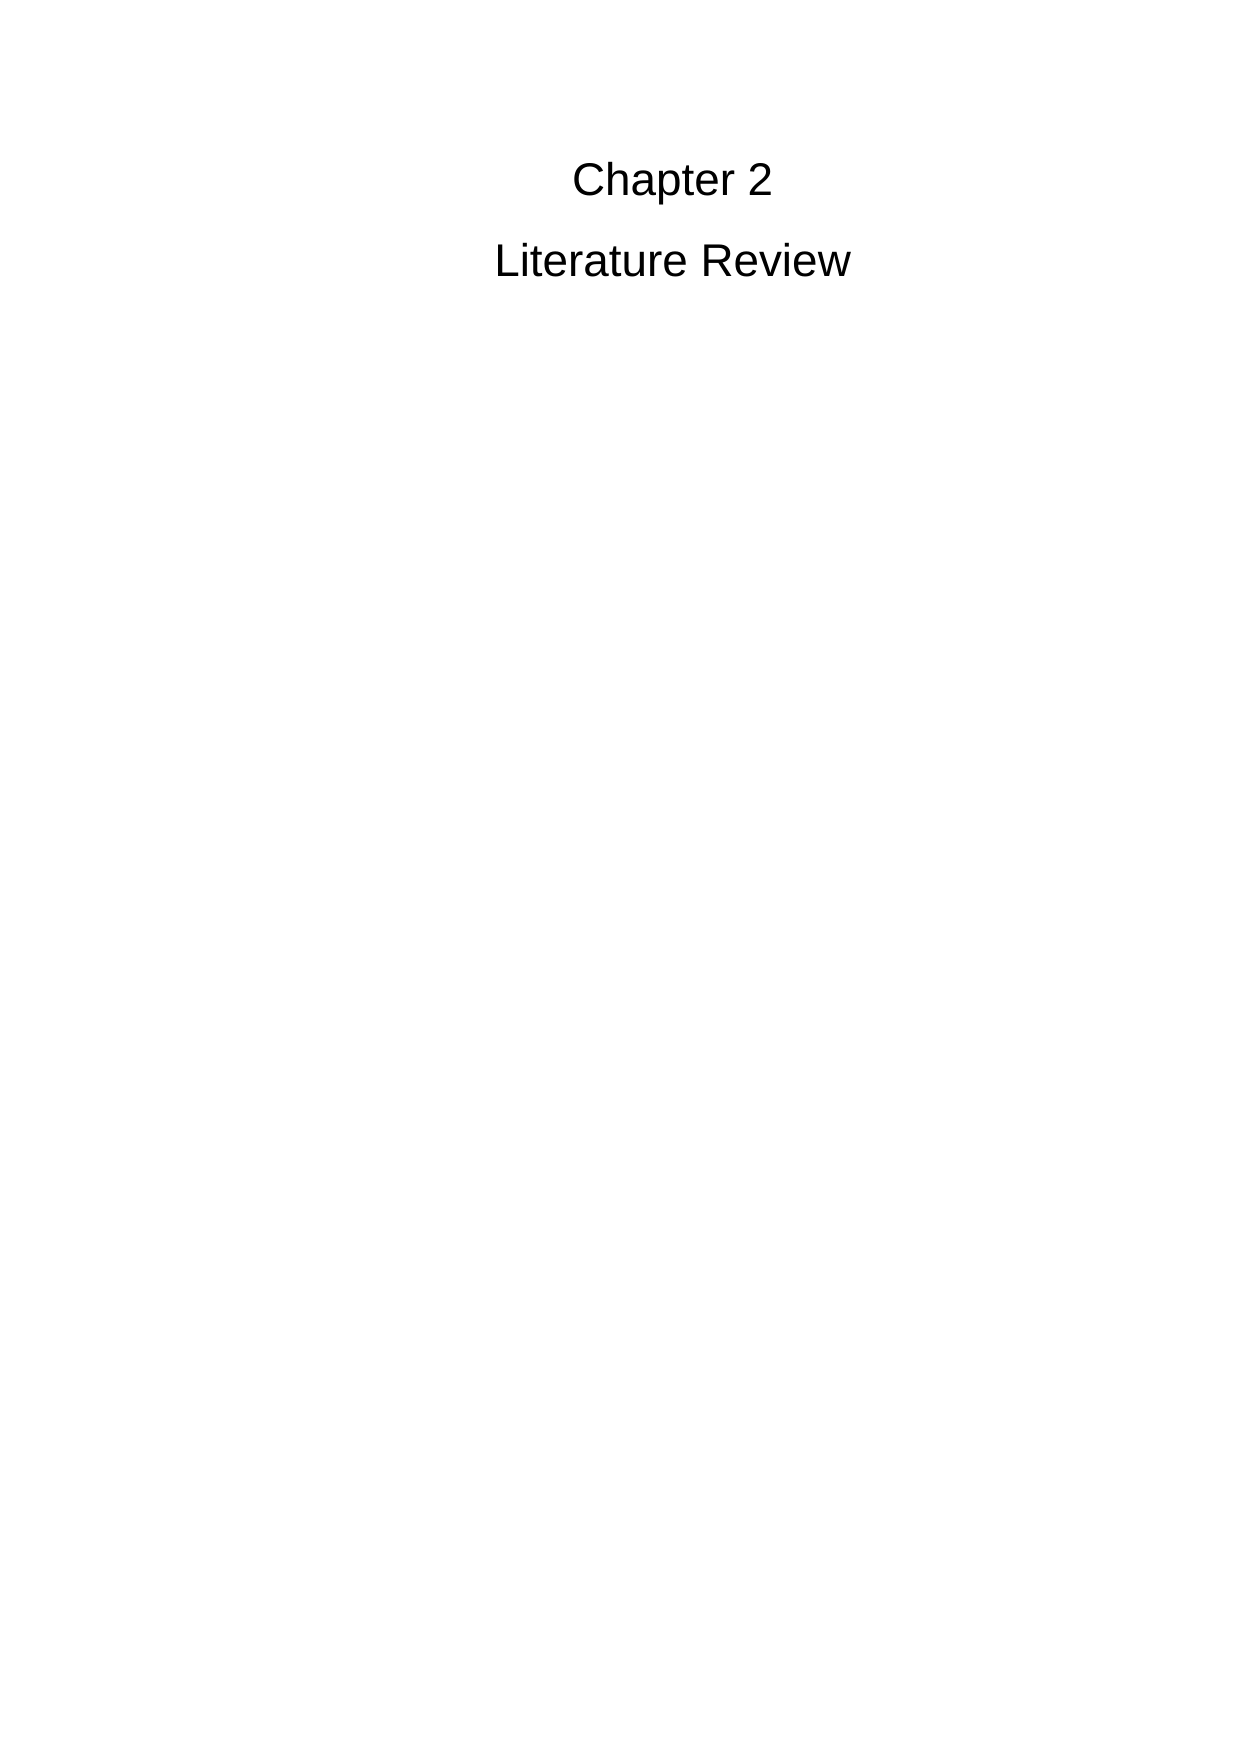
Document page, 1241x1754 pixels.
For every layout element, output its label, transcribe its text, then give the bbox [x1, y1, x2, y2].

subtitle Literature Review [313, 233, 1031, 286]
text Chapter 2 [313, 152, 1031, 205]
